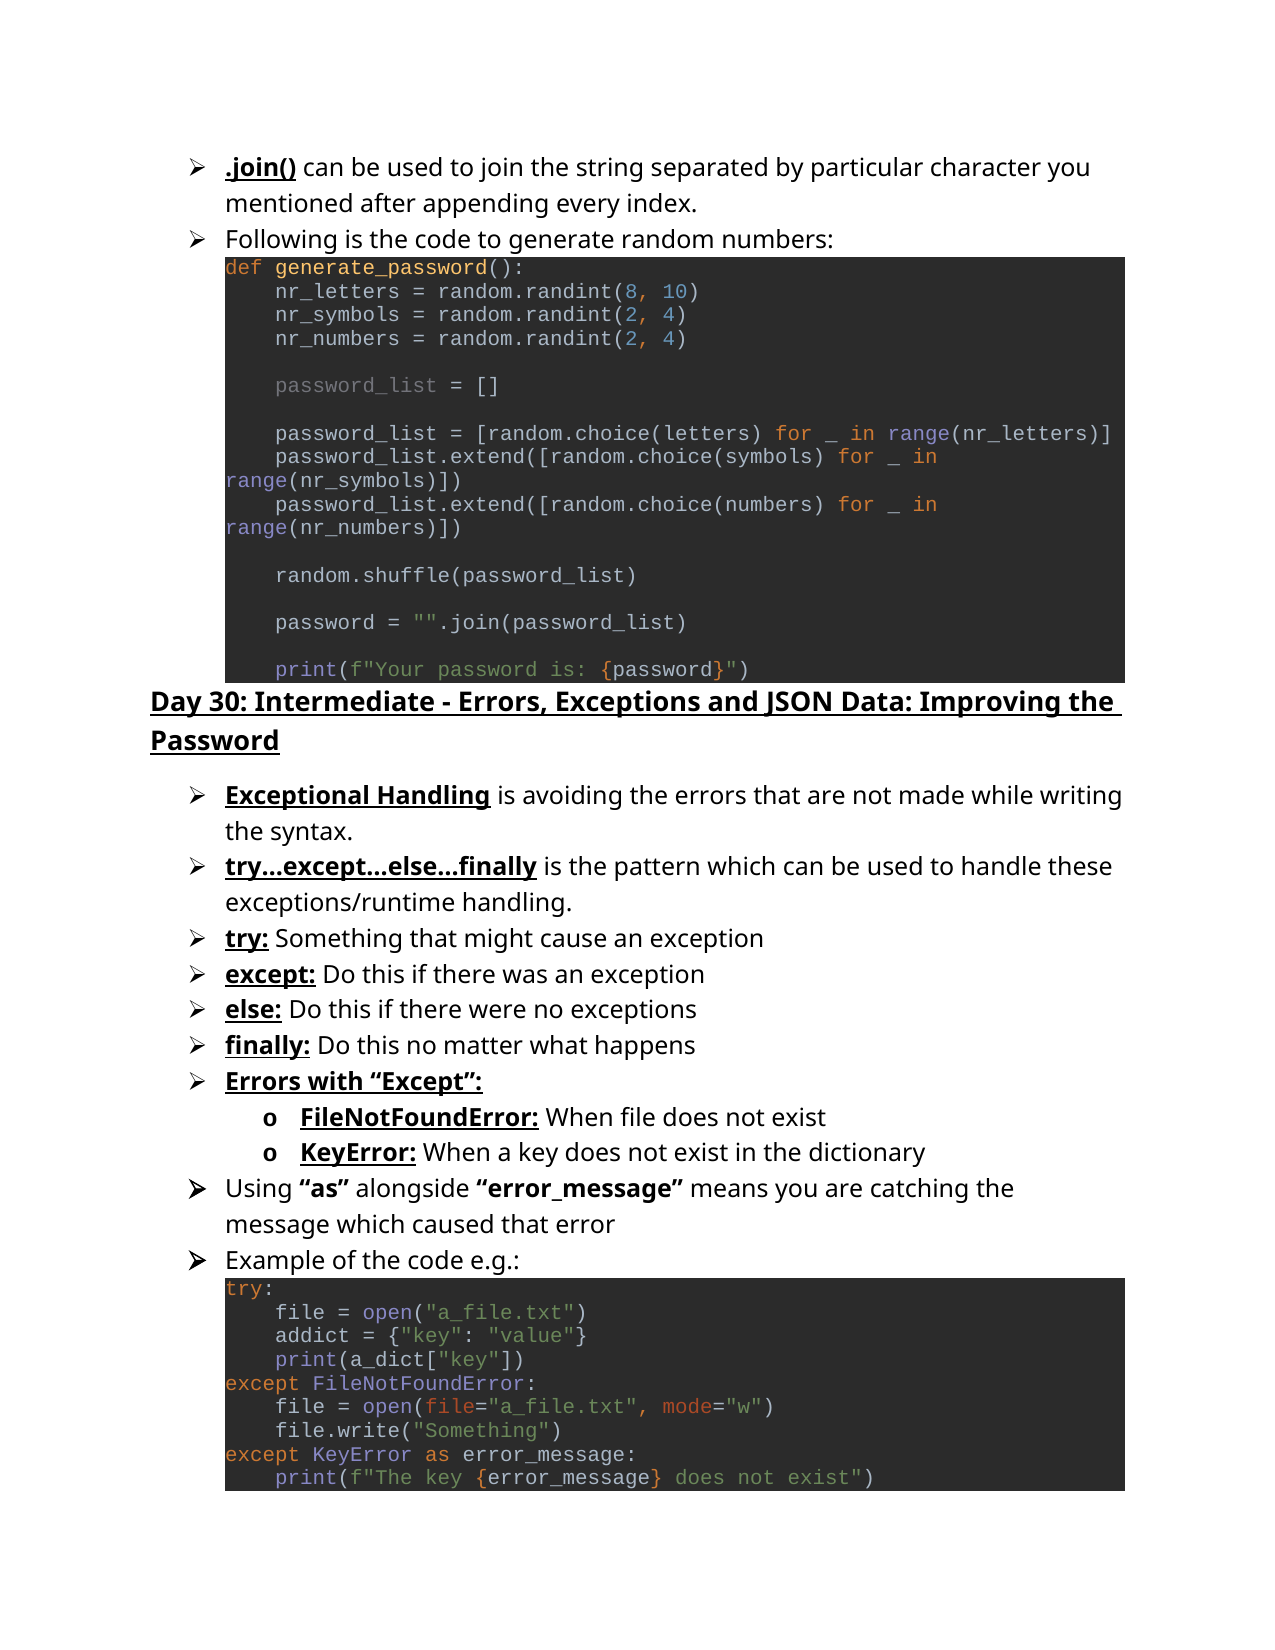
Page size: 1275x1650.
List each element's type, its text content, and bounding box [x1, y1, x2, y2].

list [225, 1278, 1125, 1491]
list Errors with “Except”: [187, 1063, 1125, 1097]
list try…except…else…finally is the pattern which can be used to handle these exceptions/runtime handling. [187, 849, 1125, 919]
list Exceptional Handling is avoiding the errors that are not made while writing the syntax. [187, 778, 1125, 847]
list FileNotFoundError: When file does not exist [262, 1099, 1125, 1133]
list finally: Do this no matter what happens [187, 1028, 1125, 1062]
text Day 30: Intermediate - Errors, Exceptions and JSON Data: Improving the Password [150, 683, 1125, 759]
list Example of the code e.g.: [187, 1242, 1125, 1277]
list Using “as” alongside “error_message” means you are catching the message which caused that error [187, 1171, 1125, 1241]
list def generate_password(): nr_letters = random.randint(8, 10) nr_symbols = random.randint(2, 4) nr_numbers = random.randint(2, 4) password_list = [] password_list = [random.choice(letters) for _ in range(nr_letters)] password_list.extend([random.choice(symbols) for _ in range(nr_symbols)]) password_list.extend([random.choice(numbers) for _ in range(nr_numbers)]) random.shuffle(password_list) password = "".join(password_list) print(f"Your password is: {password}") [225, 257, 1125, 683]
list Following is the code to generate random numbers: [187, 221, 1125, 256]
list .join() can be used to join the string separated by particular character you mentioned after appending every index. [187, 150, 1125, 220]
list try: Something that might cause an exception [187, 921, 1125, 954]
list except: Do this if there was an exception [187, 956, 1125, 990]
list else: Do this if there were no exceptions [187, 992, 1125, 1026]
list KeyError: When a key does not exist in the dictionary [262, 1135, 1125, 1169]
